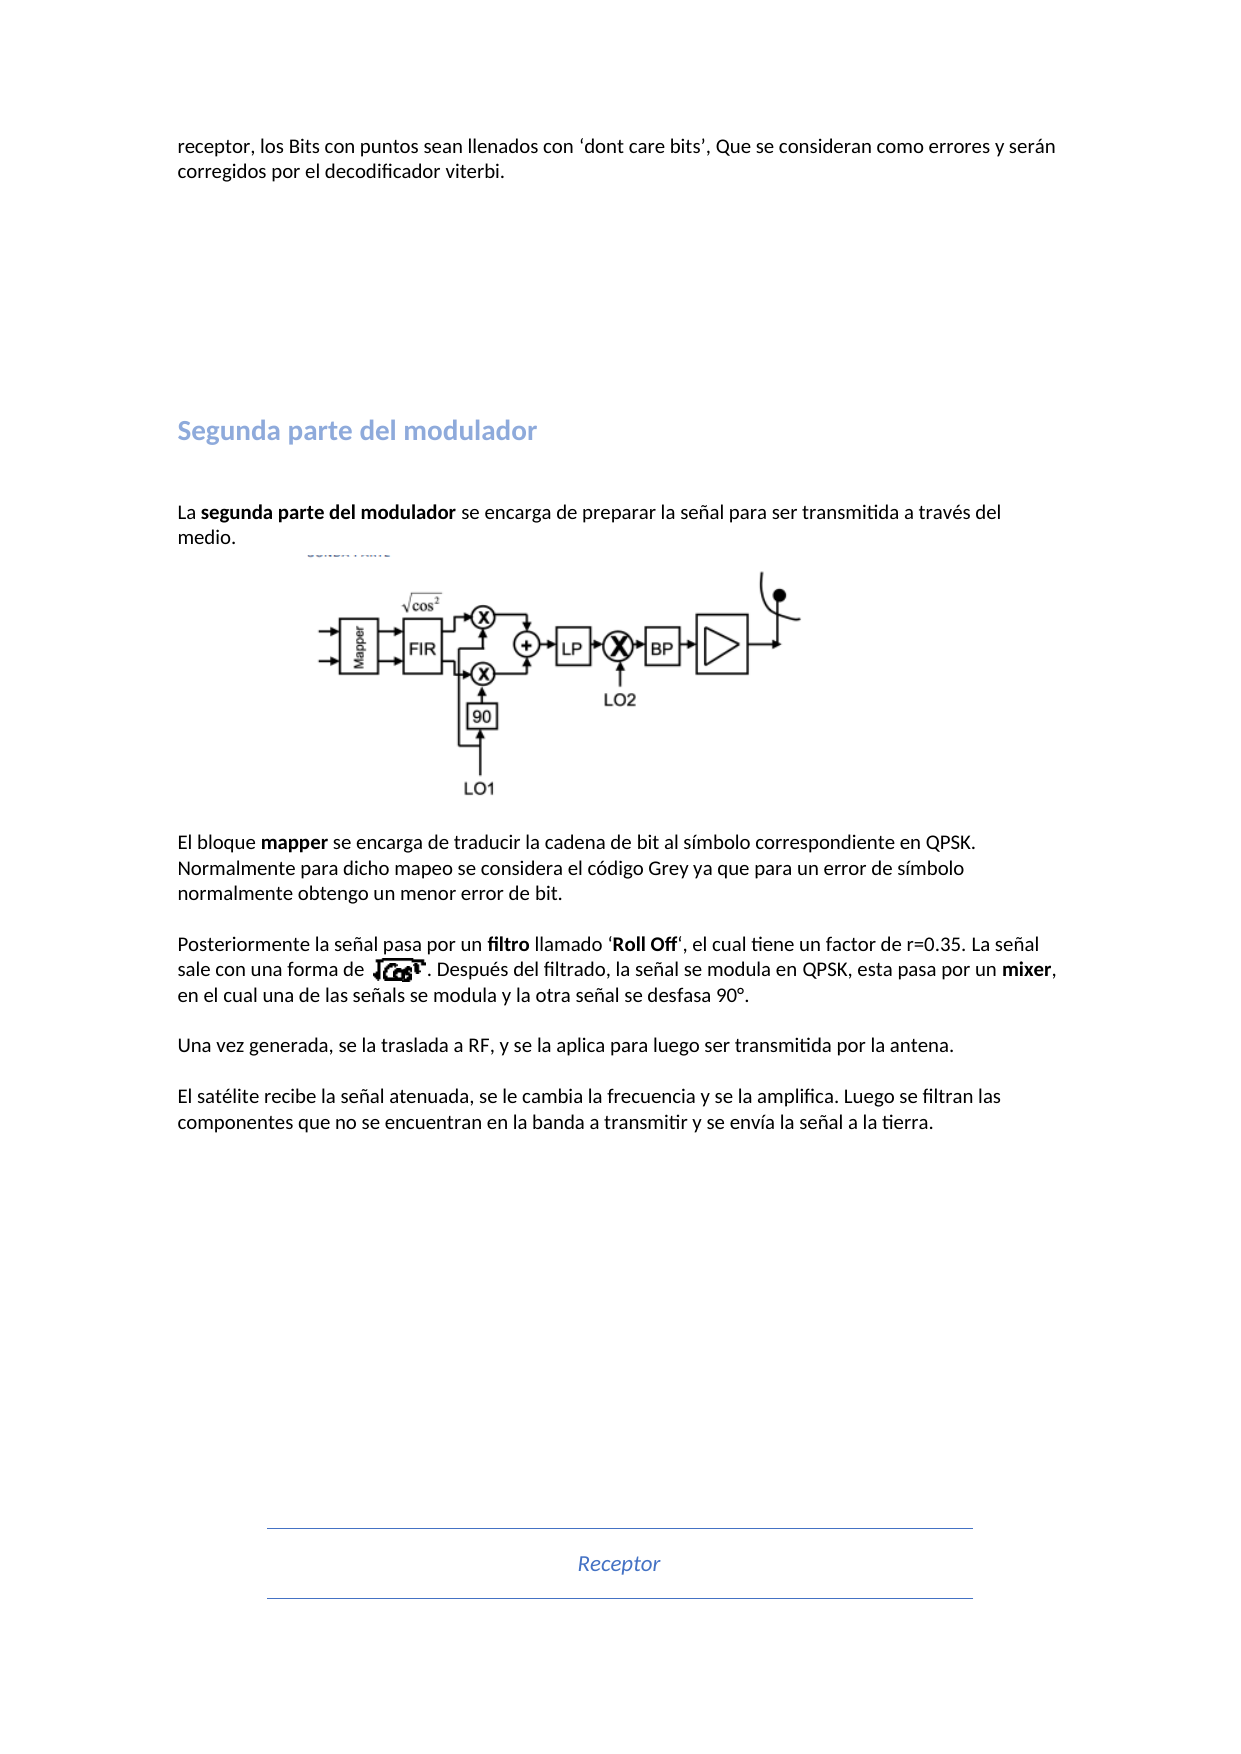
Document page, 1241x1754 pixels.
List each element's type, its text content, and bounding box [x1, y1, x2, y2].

list La segunda parte del modulador se encarga de preparar la señal para ser transmitida a través del medio. [177, 499, 1063, 550]
picture [307, 555, 830, 806]
text Receptor [267, 1529, 973, 1598]
list El satélite recibe la señal atenuada, se le cambia la frecuencia y se la amplifica. Luego se filtran las componentes que no se encuentran en la banda a transmitir y se envía la señal a la tierra. [177, 1083, 1063, 1134]
list Una vez generada, se la traslada a RF, y se la aplica para luego ser transmitida por la antena. [177, 1033, 1063, 1058]
list El bloque mapper se encarga de traducir la cadena de bit al símbolo correspondiente en QPSK. Normalmente para dicho mapeo se considera el código Grey ya que para un error de símbolo normalmente obtengo un menor error de bit. [177, 829, 1063, 906]
list Segunda parte del modulador [177, 412, 1063, 448]
picture [373, 958, 426, 982]
list Posteriormente la señal pasa por un filtro llamado ‘Roll Off‘, el cual tiene un factor de r=0.35. La señal sale con una forma de . Después del filtrado, la señal se modula en QPSK, esta pasa por un mixer, en el cual una de las señals se modula y la otra señal se desfasa 90°. [177, 931, 1063, 1007]
